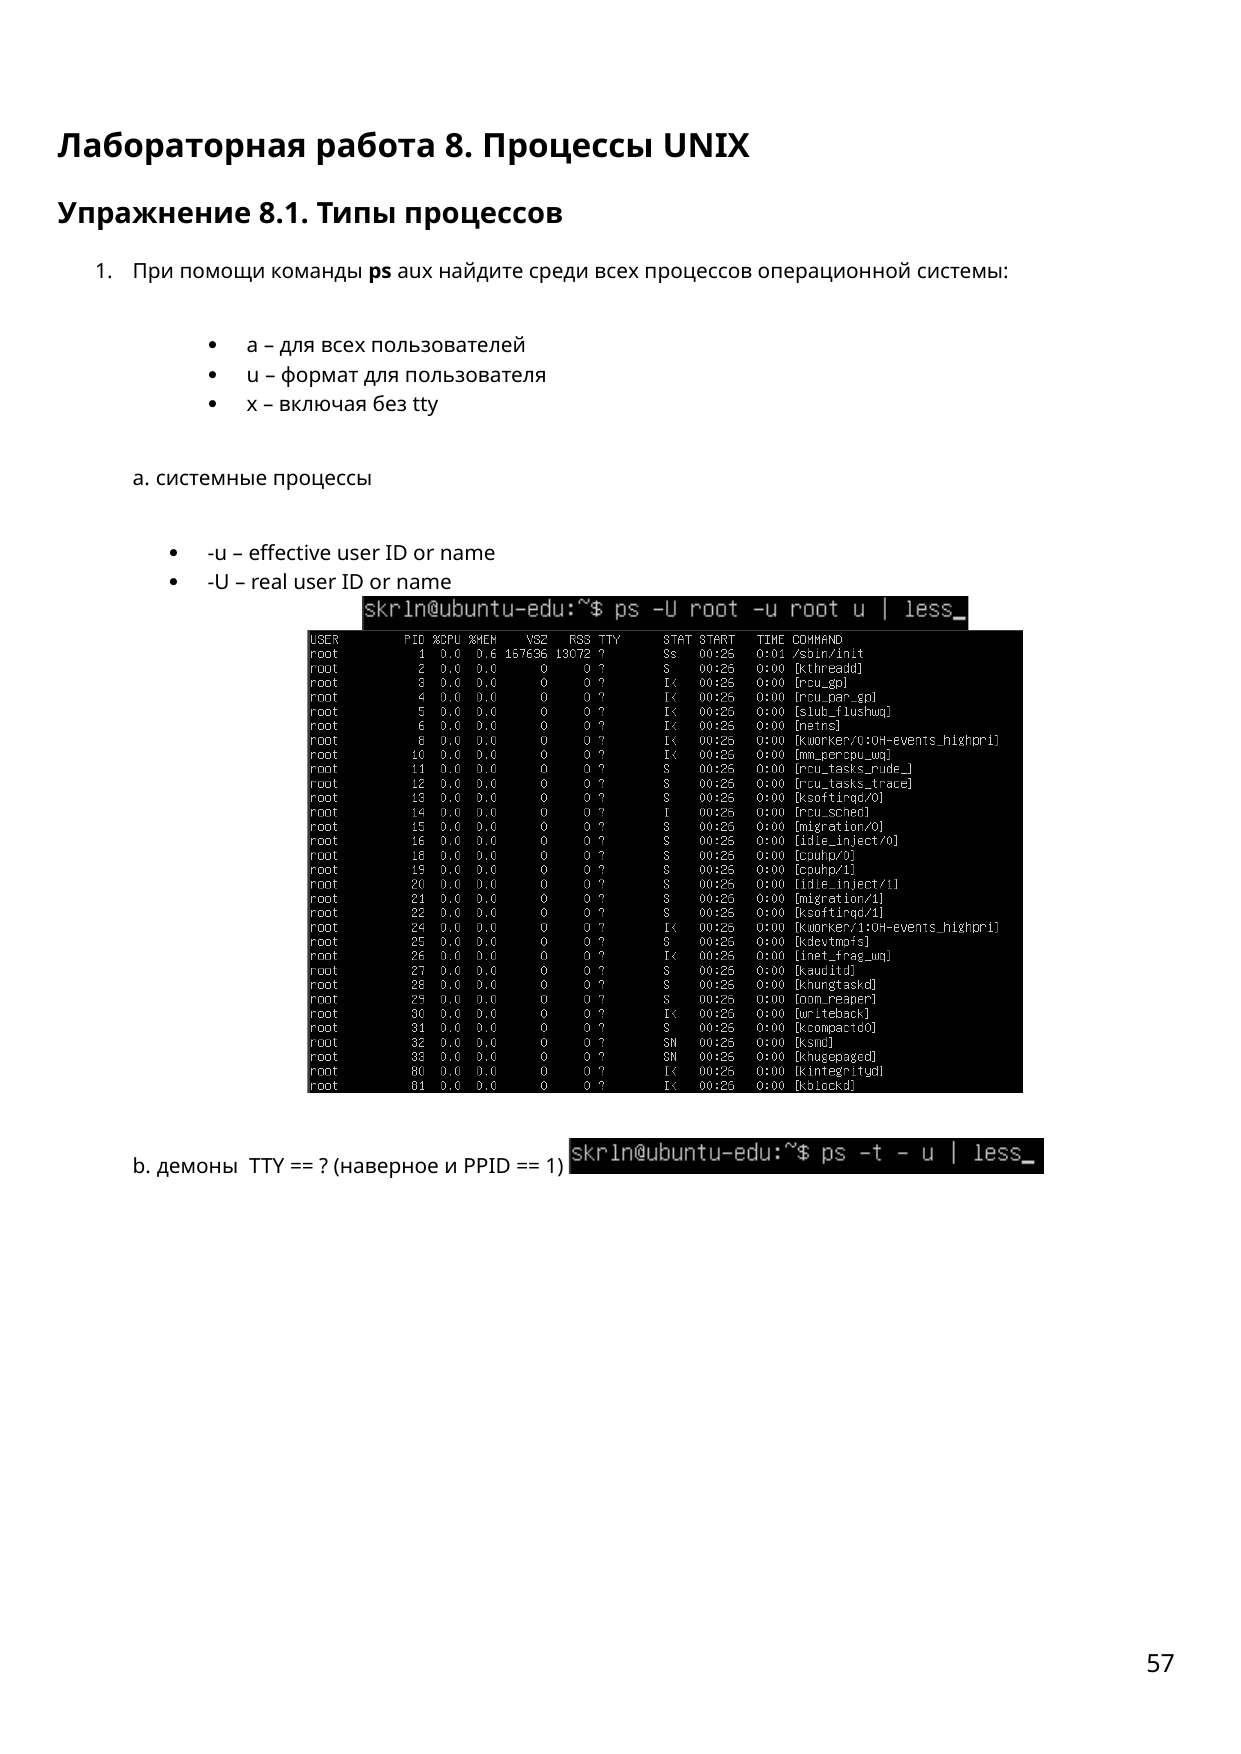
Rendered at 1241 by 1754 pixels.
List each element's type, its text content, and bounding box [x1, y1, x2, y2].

picture [307, 596, 1023, 1093]
picture [568, 1138, 1044, 1174]
subtitle Упражнение 8.1. Типы процессов [57, 192, 1129, 232]
list -U – real user ID or name [170, 567, 1123, 596]
list a – для всех пользователей [209, 330, 1123, 359]
text a. системные процессы [95, 463, 1123, 492]
list x – включая без tty [209, 389, 1123, 417]
list При помощи команды ps aux найдите среди всех процессов операционной системы: [95, 256, 1123, 284]
text Лабораторная работа 8. Процессы UNIX [57, 122, 1129, 167]
list -u – effective user ID or name [170, 538, 1123, 567]
list u – формат для пользователя [209, 360, 1123, 388]
